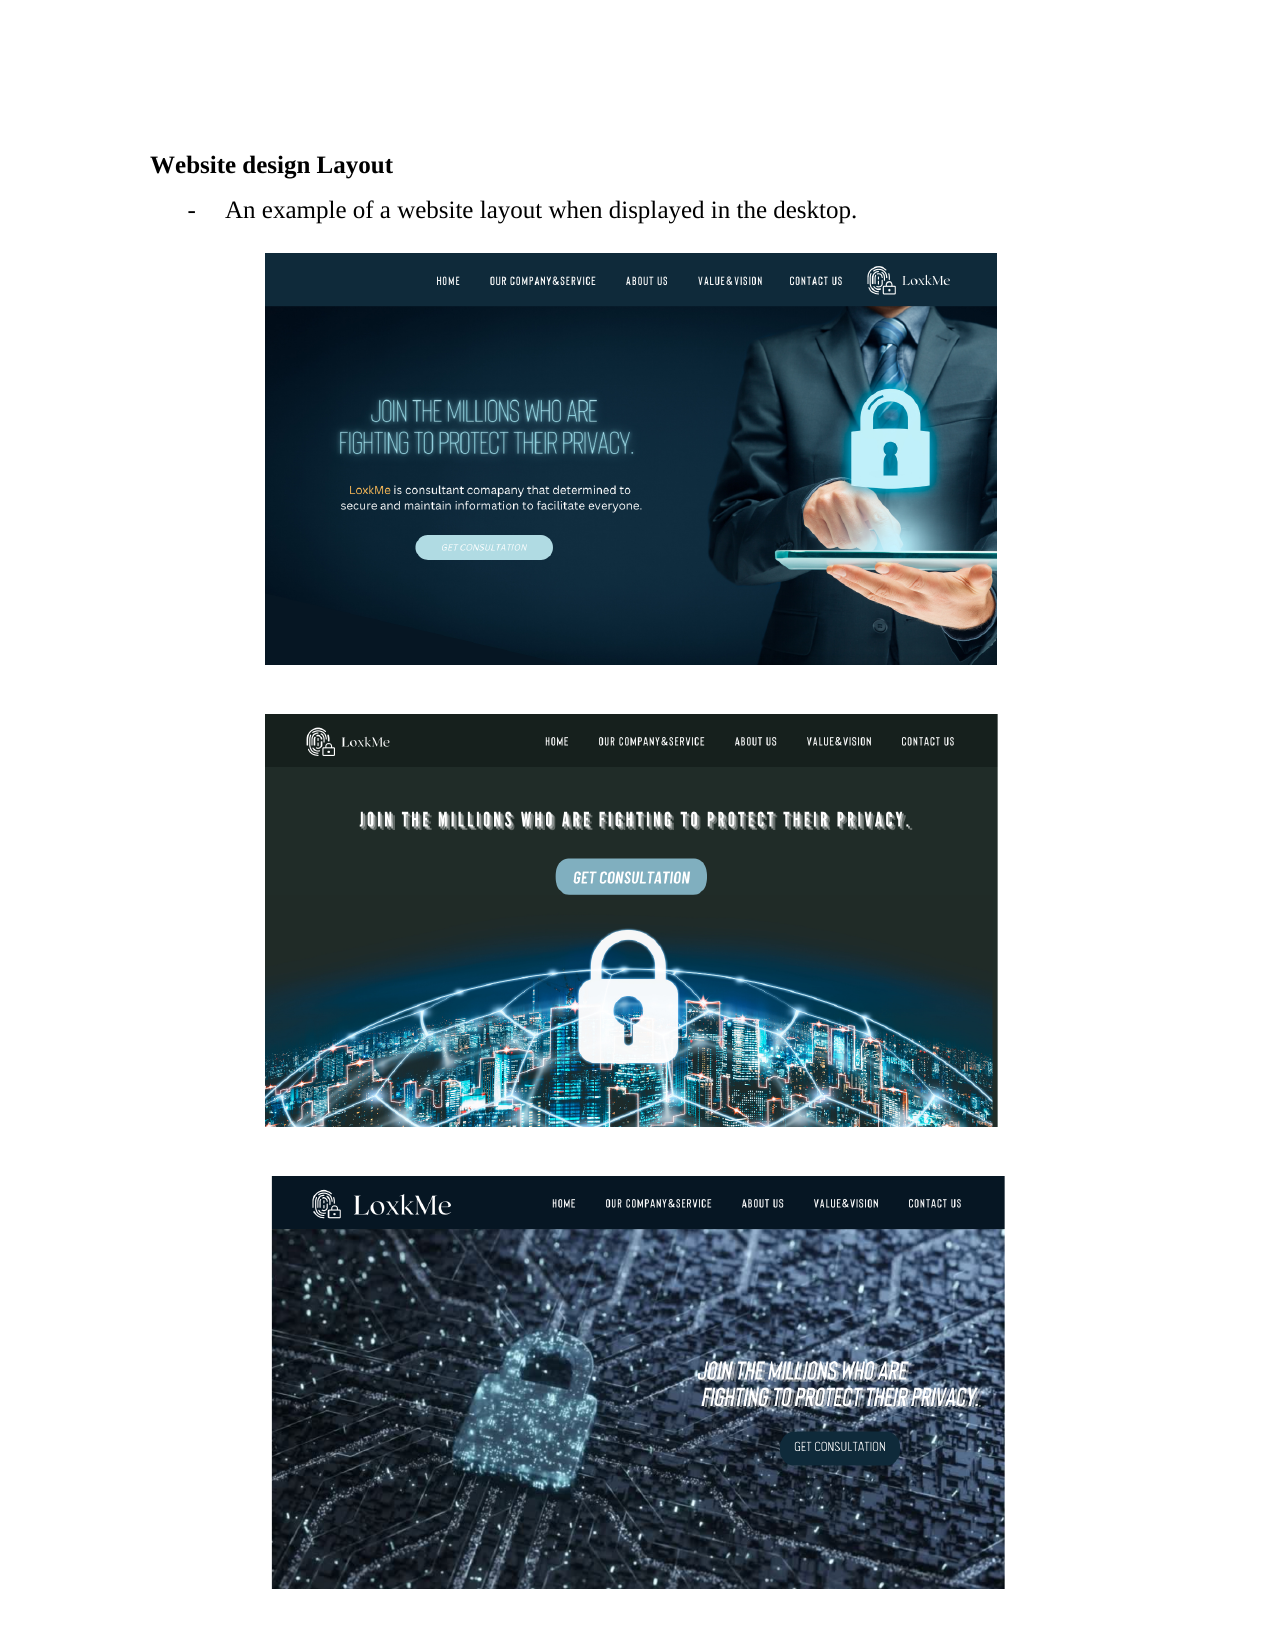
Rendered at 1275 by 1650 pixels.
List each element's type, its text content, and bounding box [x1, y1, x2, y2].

picture [265, 1068, 272, 1077]
picture [271, 1176, 1005, 1589]
picture [265, 253, 997, 665]
picture [265, 714, 998, 1127]
subtitle Website design Layout [150, 150, 1125, 179]
list An example of a website layout when displayed in the desktop. [187, 196, 1125, 224]
picture [288, 1056, 298, 1065]
picture [274, 1054, 285, 1063]
